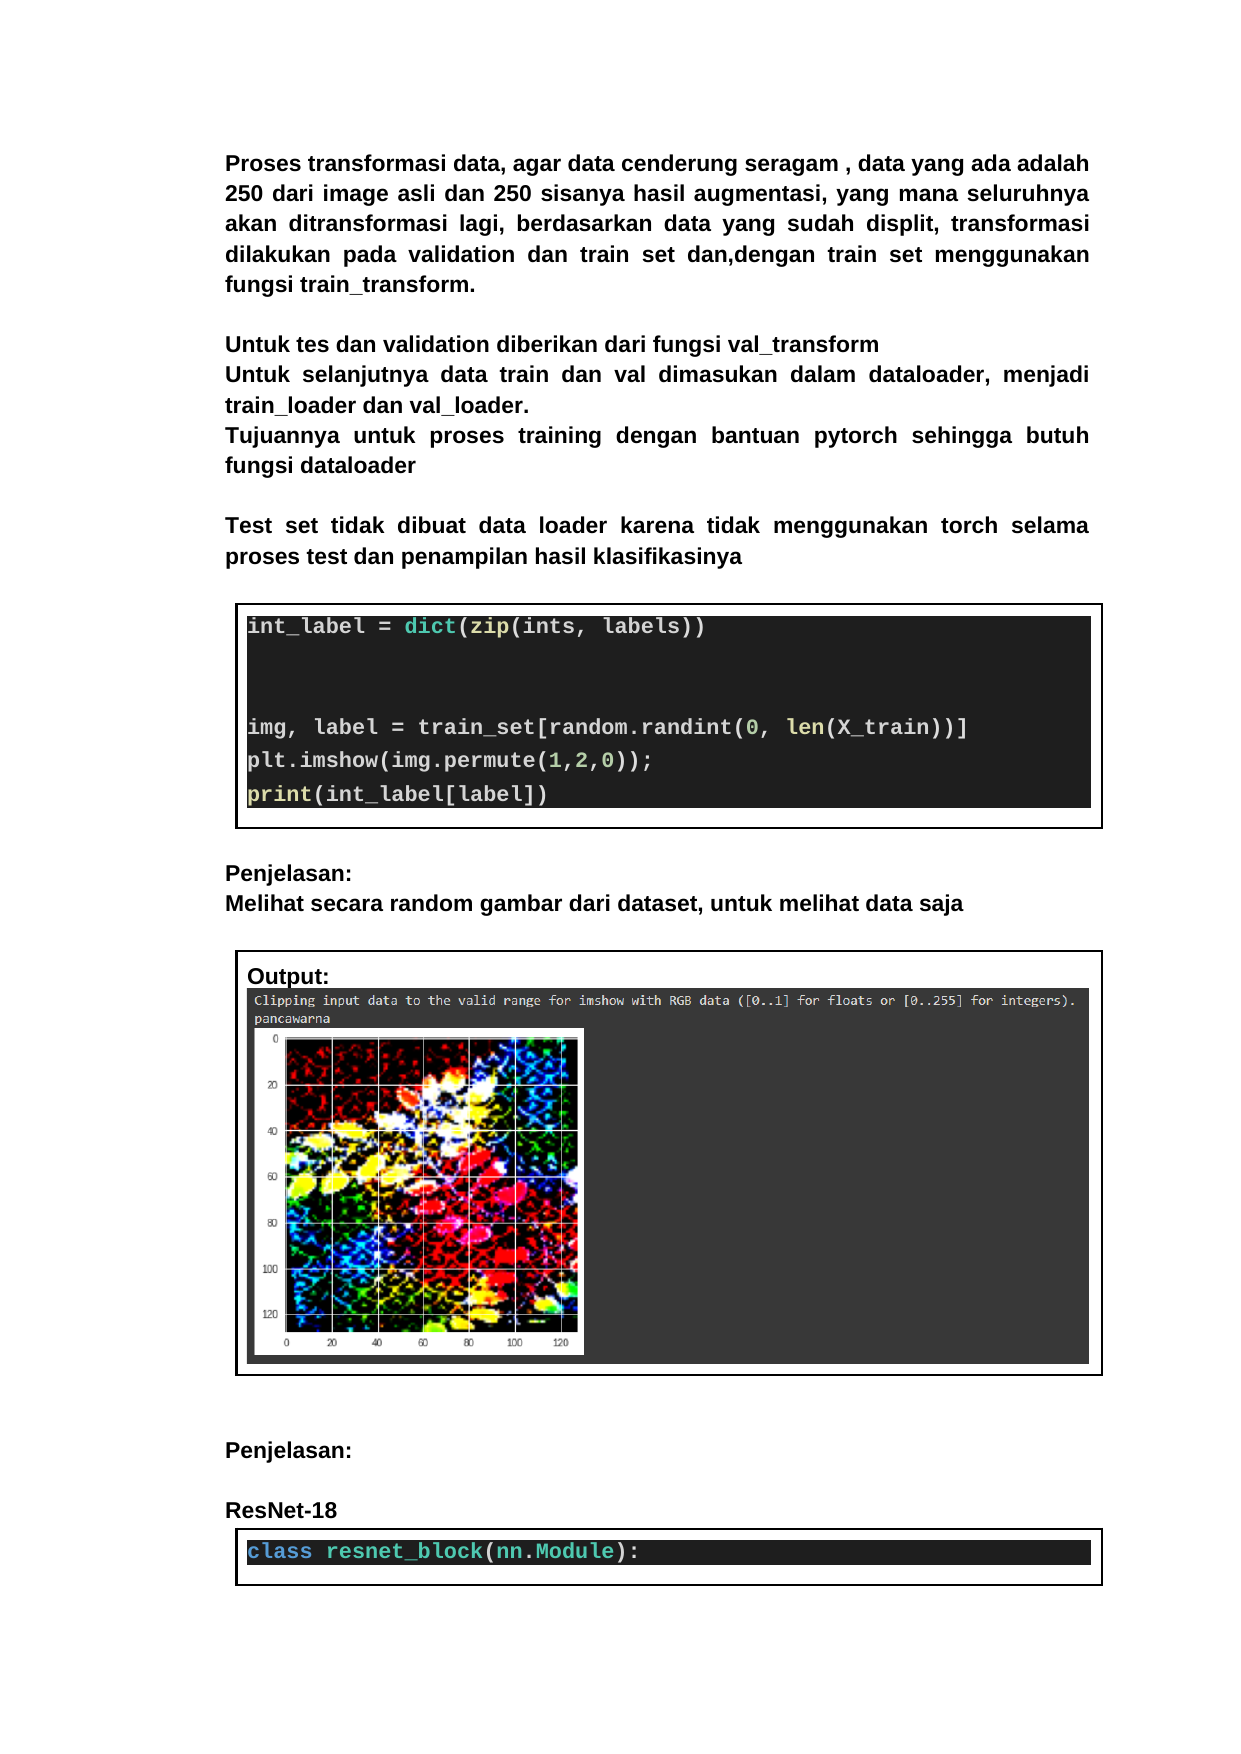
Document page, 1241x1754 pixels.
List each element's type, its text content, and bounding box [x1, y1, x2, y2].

picture [246, 988, 1089, 1364]
text Melihat secara random gambar dari dataset, untuk melihat data saja [225, 890, 1090, 916]
text Penjelasan: [225, 859, 1090, 886]
text Penjelasan: [225, 1437, 1090, 1463]
text Tujuannya untuk proses training dengan bantuan pytorch sehingga butuh fungsi dataloader [225, 422, 1090, 478]
text Proses transformasi data, agar data cenderung seragam , data yang ada adalah 250 dari image asli dan 250 sisanya hasil augmentasi, yang mana seluruhnya akan ditransformasi lagi, berdasarkan data yang sudah displit, transformasi dilakukan pada validation dan train set dan,dengan train set menggunakan fungsi train_transform. [225, 150, 1090, 297]
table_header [238, 1530, 1101, 1584]
subtitle ResNet-18 [225, 1497, 1090, 1524]
text Untuk selanjutnya data train dan val dimasukan dalam dataloader, menjadi train_loader dan val_loader. [225, 361, 1090, 418]
table_header int_label = dict(zip(ints, labels)) img, label = train_set[random.randint(0, len(X_train))] plt.imshow(img.permute(1,2,0)); print(int_label[label]) [238, 605, 1101, 827]
text Untuk tes dan validation diberikan dari fungsi val_transform [225, 331, 1090, 358]
text Test set tidak dibuat data loader karena tidak menggunakan torch selama proses test dan penampilan hasil klasifikasinya [225, 512, 1090, 569]
table_header Output: [238, 952, 1101, 1374]
